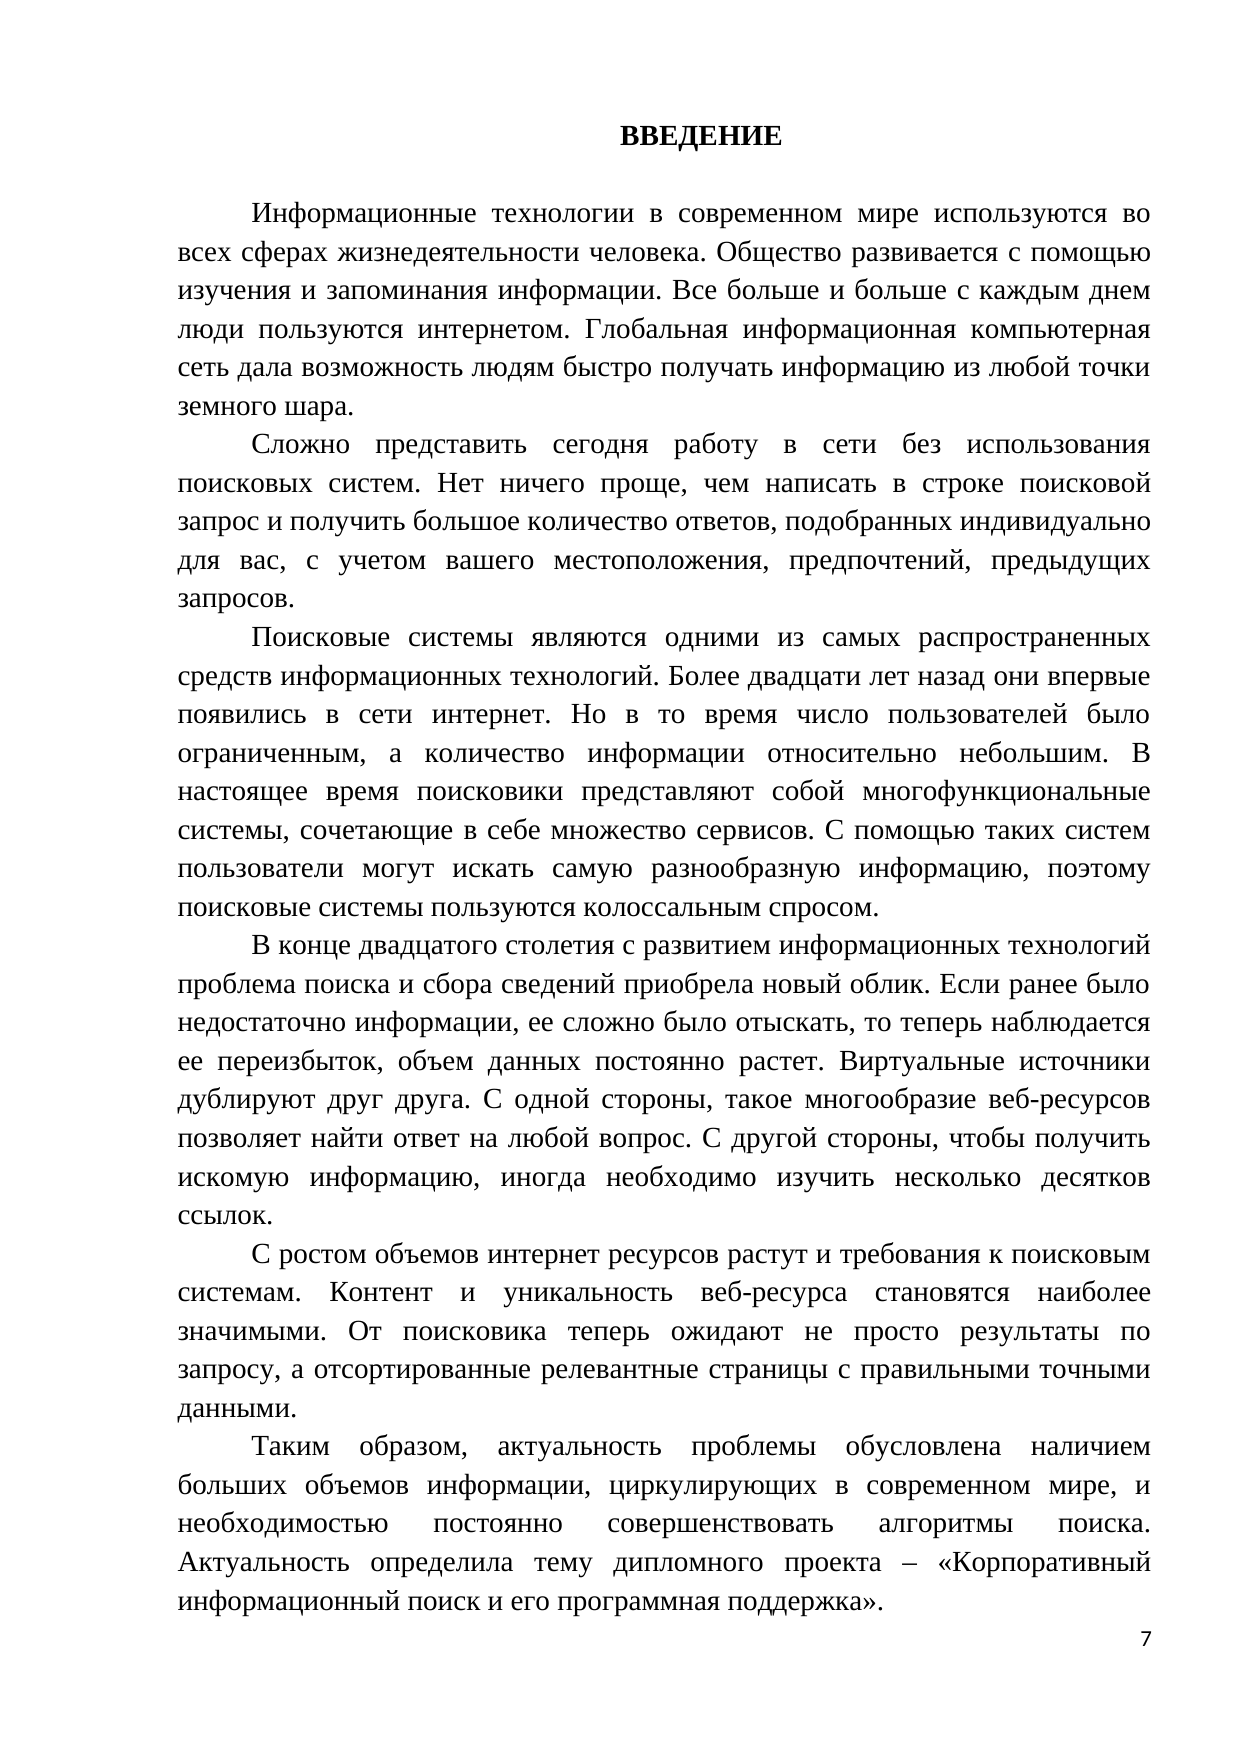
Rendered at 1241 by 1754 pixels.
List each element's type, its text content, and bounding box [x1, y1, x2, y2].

subtitle ВВЕДЕНИЕ [177, 118, 1152, 152]
text С ростом объемов интернет ресурсов растут и требования к поисковым системам. Контент и уникальность веб-ресурса становятся наиболее значимыми. От поисковика теперь ожидают не просто результаты по запросу, а отсортированные релевантные страницы с правильными точными данными. [177, 1236, 1152, 1423]
text В конце двадцатого столетия с развитием информационных технологий проблема поиска и сбора сведений приобрела новый облик. Если ранее было недостаточно информации, ее сложно было отыскать, то теперь наблюдается ее переизбыток, объем данных постоянно растет. Виртуальные источники дублируют друг друга. С одной стороны, такое многообразие веб-ресурсов позволяет найти ответ на любой вопрос. С другой стороны, чтобы получить искомую информацию, иногда необходимо изучить несколько десятков ссылок. [177, 927, 1152, 1231]
text Сложно представить сегодня работу в сети без использования поисковых систем. Нет ничего проще, чем написать в строке поисковой запрос и получить большое количество ответов, подобранных индивидуально для вас, с учетом вашего местоположения, предпочтений, предыдущих запросов. [177, 426, 1152, 614]
text Поисковые системы являются одними из самых распространенных средств информационных технологий. Более двадцати лет назад они впервые появились в сети интернет. Но в то время число пользователей было ограниченным, а количество информации относительно небольшим. В настоящее время поисковики представляют собой многофункциональные системы, сочетающие в себе множество сервисов. С помощью таких систем пользователи могут искать самую разнообразную информацию, поэтому поисковые системы пользуются колоссальным спросом. [177, 619, 1152, 922]
text Информационные технологии в современном мире используются во всех сферах жизнедеятельности человека. Общество развивается с помощью изучения и запоминания информации. Все больше и больше с каждым днем люди пользуются интернетом. Глобальная информационная компьютерная сеть дала возможность людям быстро получать информацию из любой точки земного шара. [177, 195, 1152, 421]
text Таким образом, актуальность проблемы обусловлена наличием больших объемов информации, циркулирующих в современном мире, и необходимостью постоянно совершенствовать алгоритмы поиска. Актуальность определила тему дипломного проекта – «Корпоративный информационный поиск и его программная поддержка». [177, 1428, 1152, 1616]
